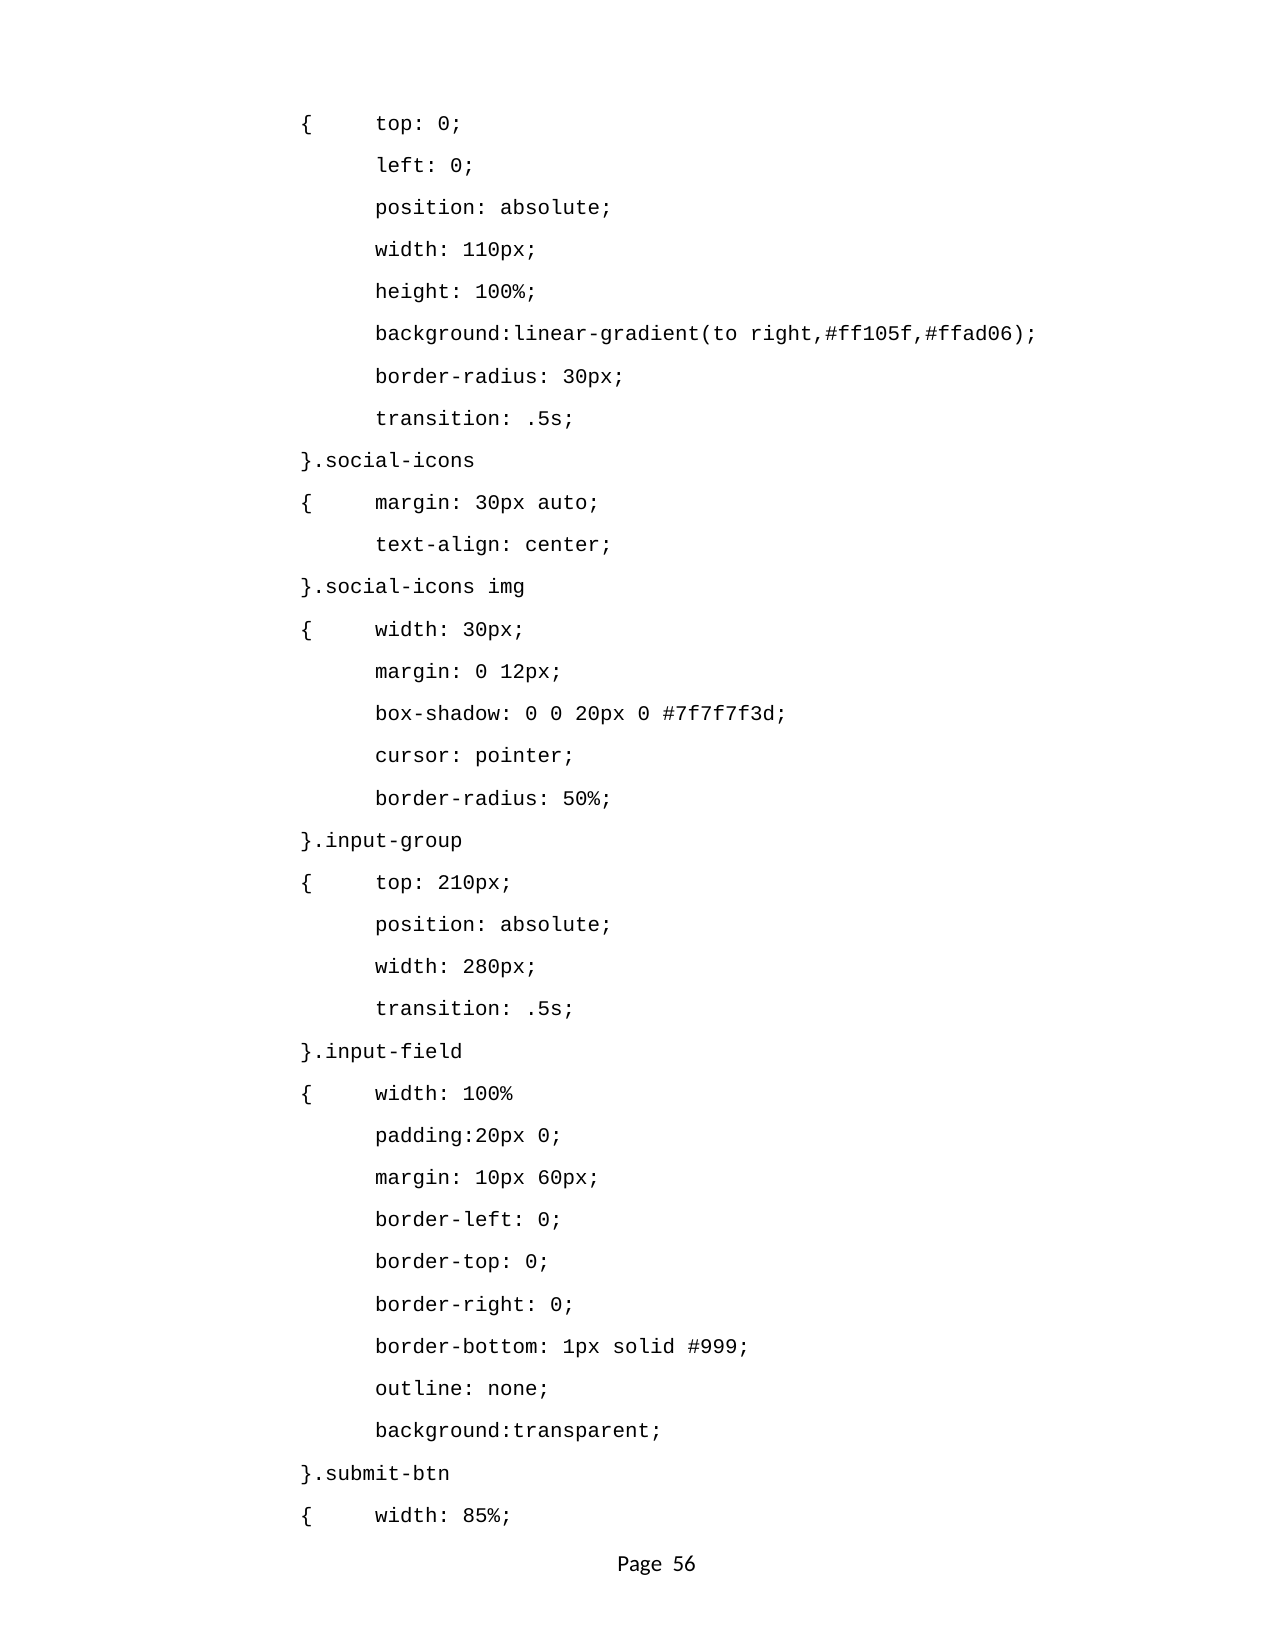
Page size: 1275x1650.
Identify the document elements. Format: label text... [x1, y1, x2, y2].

text { margin: 30px auto; [150, 492, 1162, 516]
text transition: .5s; [150, 408, 1162, 431]
text margin: 10px 60px; [150, 1167, 1162, 1191]
text margin: 0 12px; [150, 661, 1162, 684]
text border-bottom: 1px solid #999; [150, 1336, 1162, 1359]
text border-radius: 30px; [150, 366, 1162, 389]
text { width: 85%; [150, 1505, 1162, 1528]
text }.input-group [150, 830, 1162, 853]
text { top: 0; [150, 112, 1162, 136]
text height: 100%; [150, 281, 1162, 305]
text background:transparent; [150, 1420, 1162, 1444]
text { top: 210px; [150, 872, 1162, 896]
text }.input-field [150, 1041, 1162, 1064]
text width: 110px; [150, 239, 1162, 263]
text position: absolute; [150, 914, 1162, 938]
text }.social-icons [150, 450, 1162, 474]
text text-align: center; [150, 534, 1162, 558]
text border-radius: 50%; [150, 787, 1162, 811]
text { width: 100% [150, 1083, 1162, 1106]
text outline: none; [150, 1378, 1162, 1402]
text padding:20px 0; [150, 1125, 1162, 1149]
text }.social-icons img [150, 577, 1162, 600]
text cursor: pointer; [150, 745, 1162, 769]
text border-left: 0; [150, 1209, 1162, 1233]
text border-right: 0; [150, 1294, 1162, 1317]
text width: 280px; [150, 956, 1162, 980]
text border-top: 0; [150, 1252, 1162, 1275]
text box-shadow: 0 0 20px 0 #7f7f7f3d; [150, 703, 1162, 727]
text }.submit-btn [150, 1462, 1162, 1486]
text transition: .5s; [150, 998, 1162, 1022]
text { width: 30px; [150, 619, 1162, 642]
text background:linear-gradient(to right,#ff105f,#ffad06); [150, 323, 1162, 347]
text left: 0; [150, 155, 1162, 178]
text position: absolute; [150, 197, 1162, 221]
